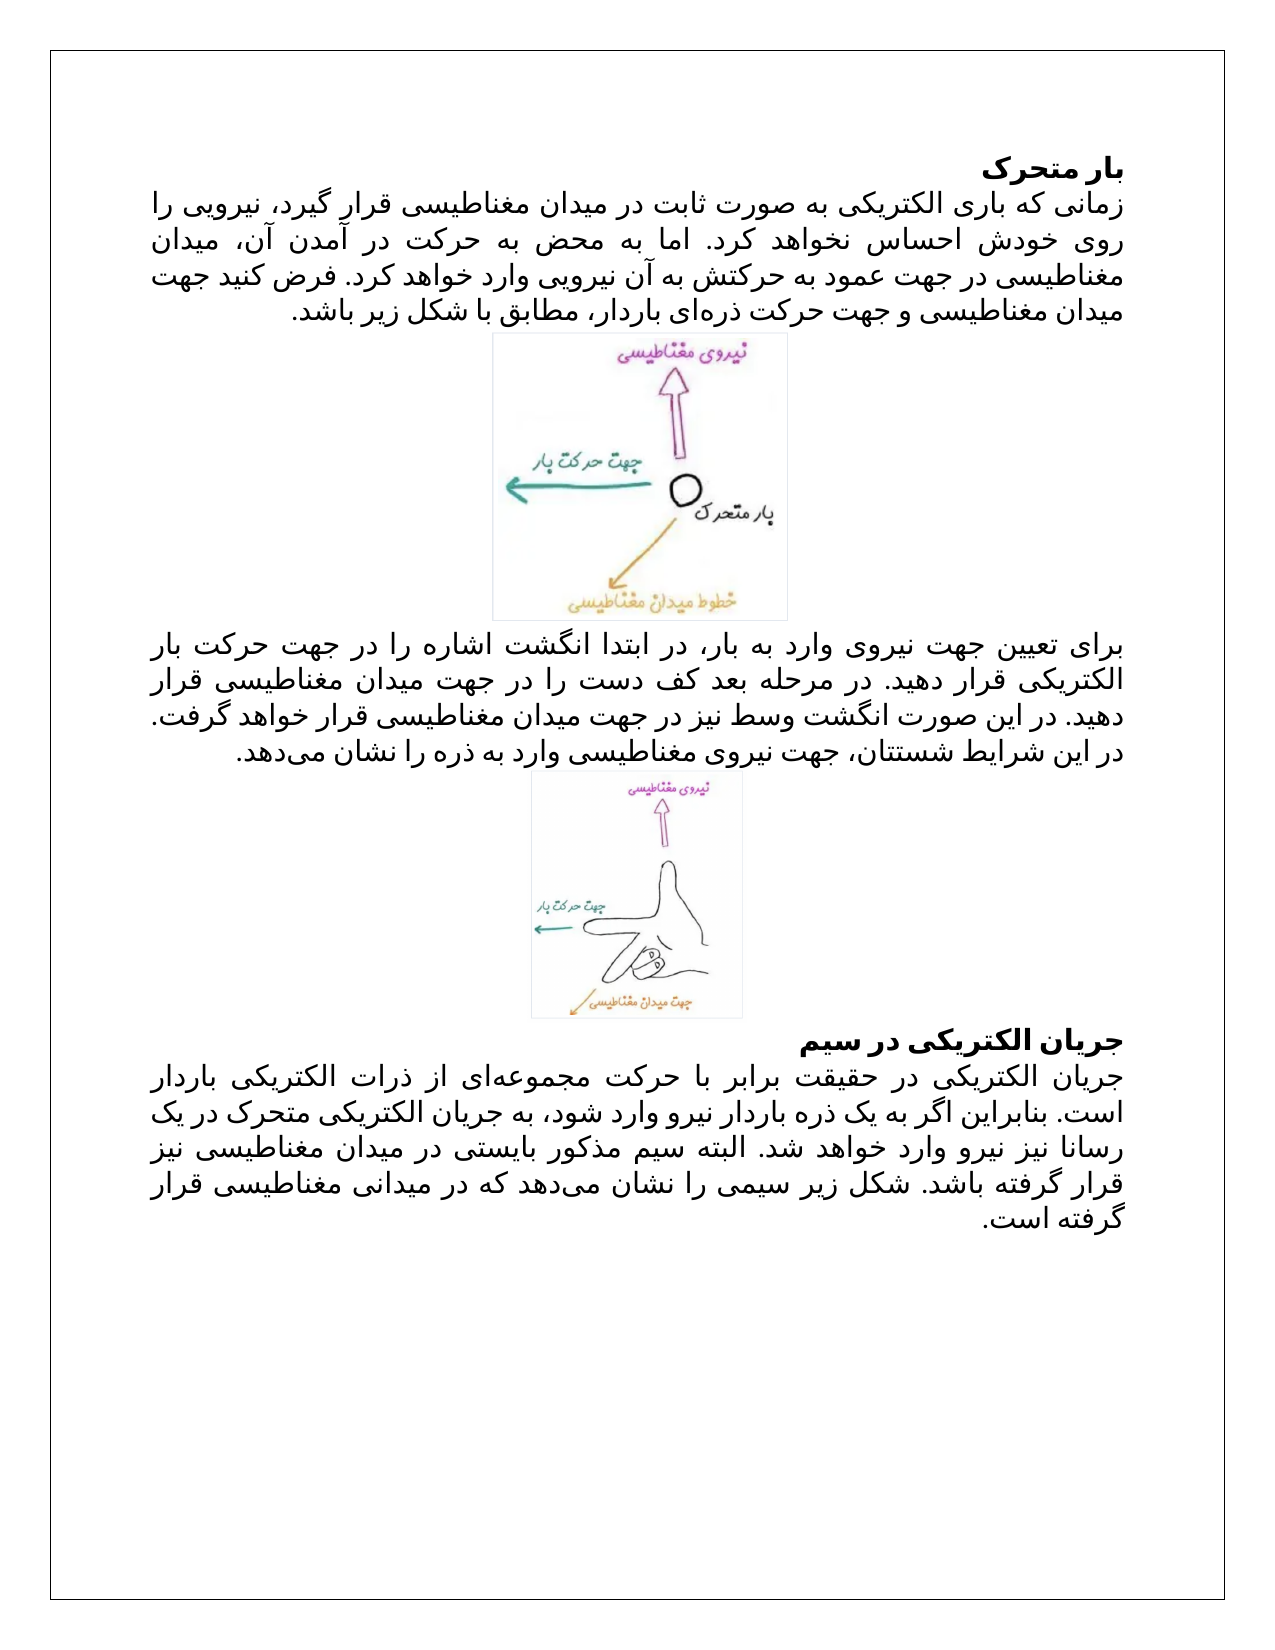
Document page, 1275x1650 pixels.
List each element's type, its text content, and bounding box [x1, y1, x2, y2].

picture [485, 328, 790, 626]
text برای تعیین جهت نیروی وارد به بار، در ابتدا انگشت اشاره را در جهت حرکت بار الکتریکی قرار دهید. در مرحله بعد کف دست را در جهت میدان مغناطیسی قرار دهید. در این صورت انگشت وسط نیز در جهت میدان مغناطیسی قرار خواهد گرفت. در این شرایط شستتان، جهت نیروی مغناطیسی وارد به ذره را نشان می‌دهد. [150, 626, 1125, 768]
text بار متحرک [150, 150, 1125, 186]
text زمانی که باری الکتریکی به صورت ثابت در میدان مغناطیسی قرار گیرد، نیرویی را روی خودش احساس نخواهد کرد. اما به محض به حرکت در آمدن آن، میدان مغناطیسی در جهت عمود به حرکتش به آن نیرویی وارد خواهد کرد. فرض کنید جهت میدان مغناطیسی و جهت حرکت ذره‌ای باردار، مطابق با شکل زیر باشد. [150, 186, 1125, 328]
picture [527, 768, 748, 1023]
text جریان الکتریکی در سیم [150, 1022, 1125, 1058]
text جریان الکتریکی در حقیقت برابر با حرکت مجموعه‌ای از ذرات الکتریکی باردار است. بنابراین اگر به یک ذره باردار نیرو وارد شود، به جریان الکتریکی متحرک در یک رسانا نیز نیرو وارد خواهد شد. البته سیم مذکور بایستی در میدان مغناطیسی نیز قرار گرفته باشد. شکل زیر سیمی را نشان می‌دهد که در میدانی مغناطیسی قرار گرفته است. [150, 1058, 1125, 1236]
